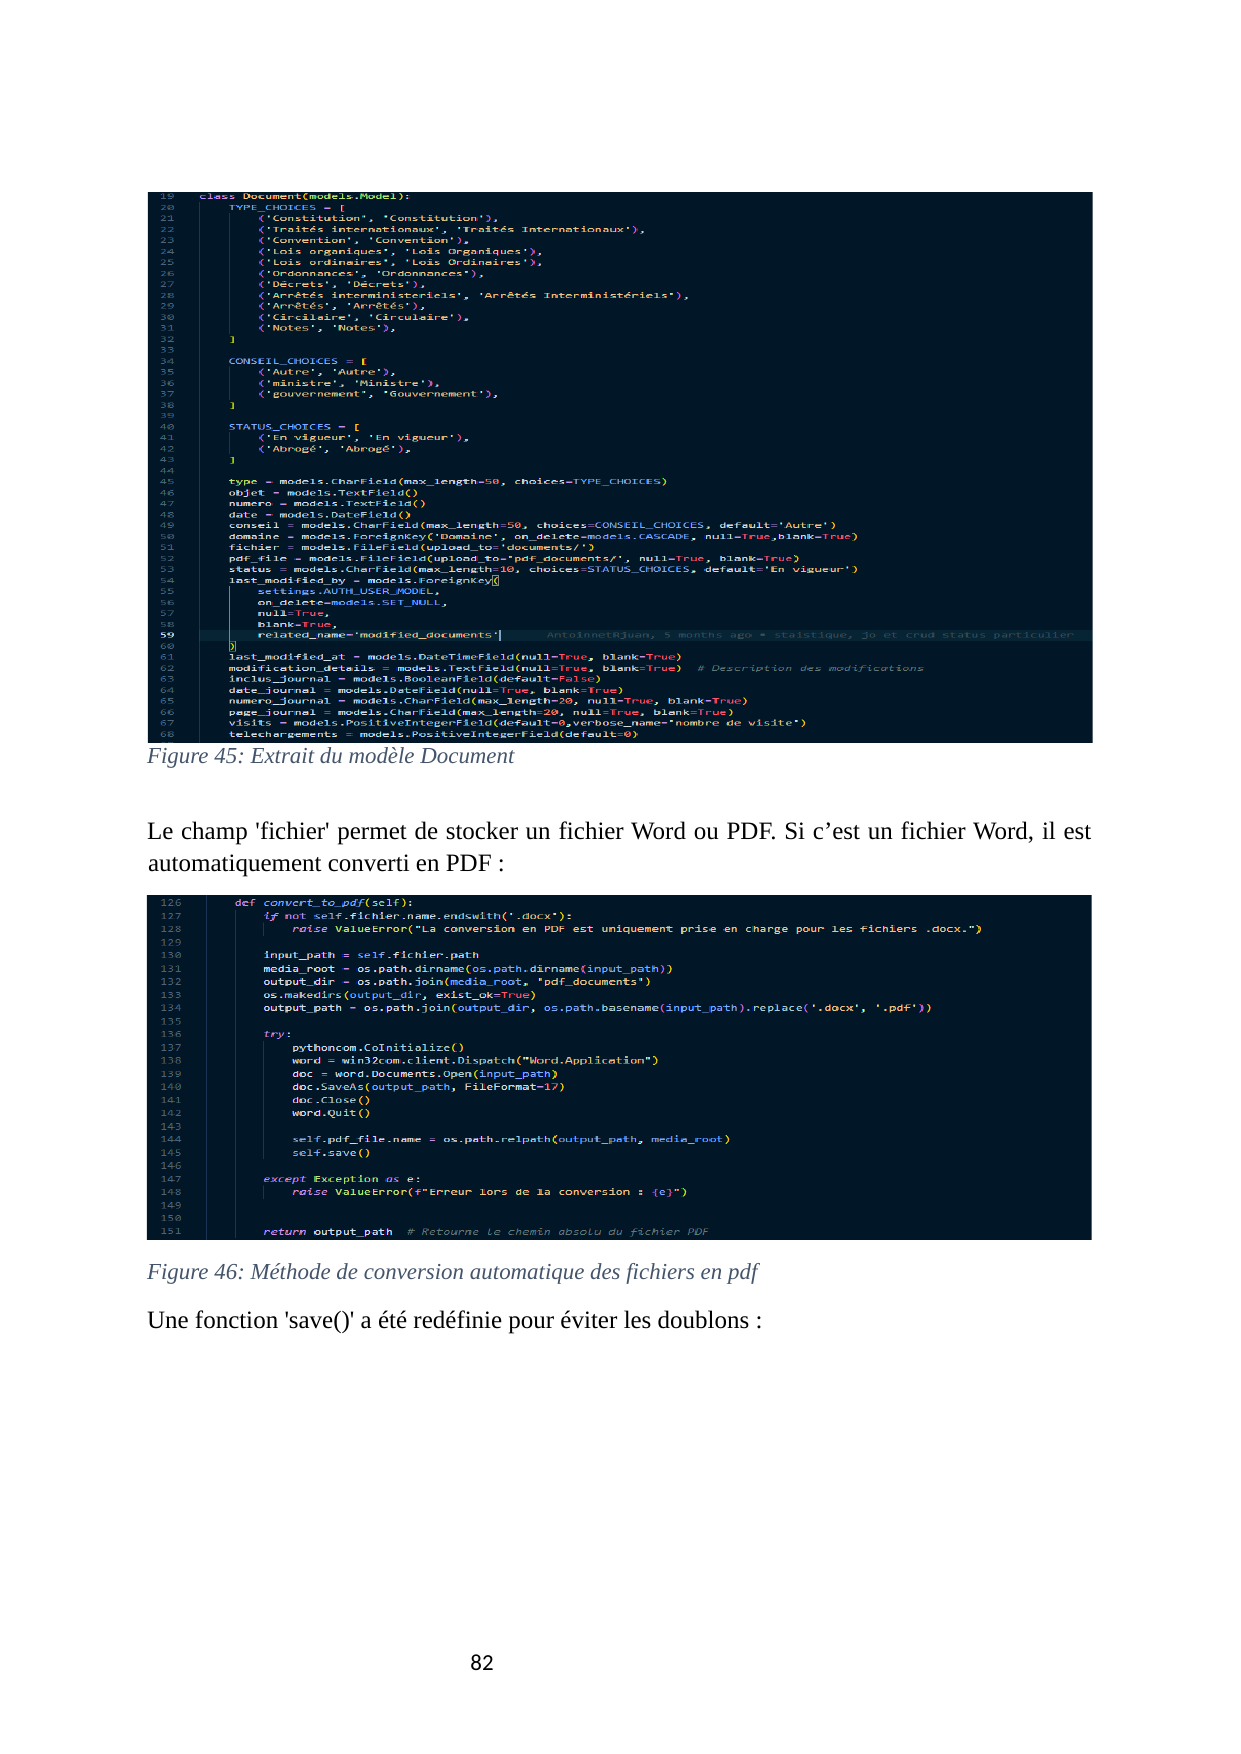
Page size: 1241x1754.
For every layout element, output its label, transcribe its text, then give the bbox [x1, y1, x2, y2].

picture [147, 192, 1093, 743]
text Le champ 'fichier' permet de stocker un fichier Word ou PDF. Si c’est un fichier Word, il est automatiquement converti en PDF : [147, 816, 1093, 877]
text Une fonction 'save()' a été redéfinie pour éviter les doublons : [147, 1305, 1093, 1334]
picture [146, 895, 1092, 1240]
text Figure 45: Extrait du modèle Document [147, 743, 1093, 769]
text Figure 46: Méthode de conversion automatique des fichiers en pdf [147, 1258, 1093, 1284]
